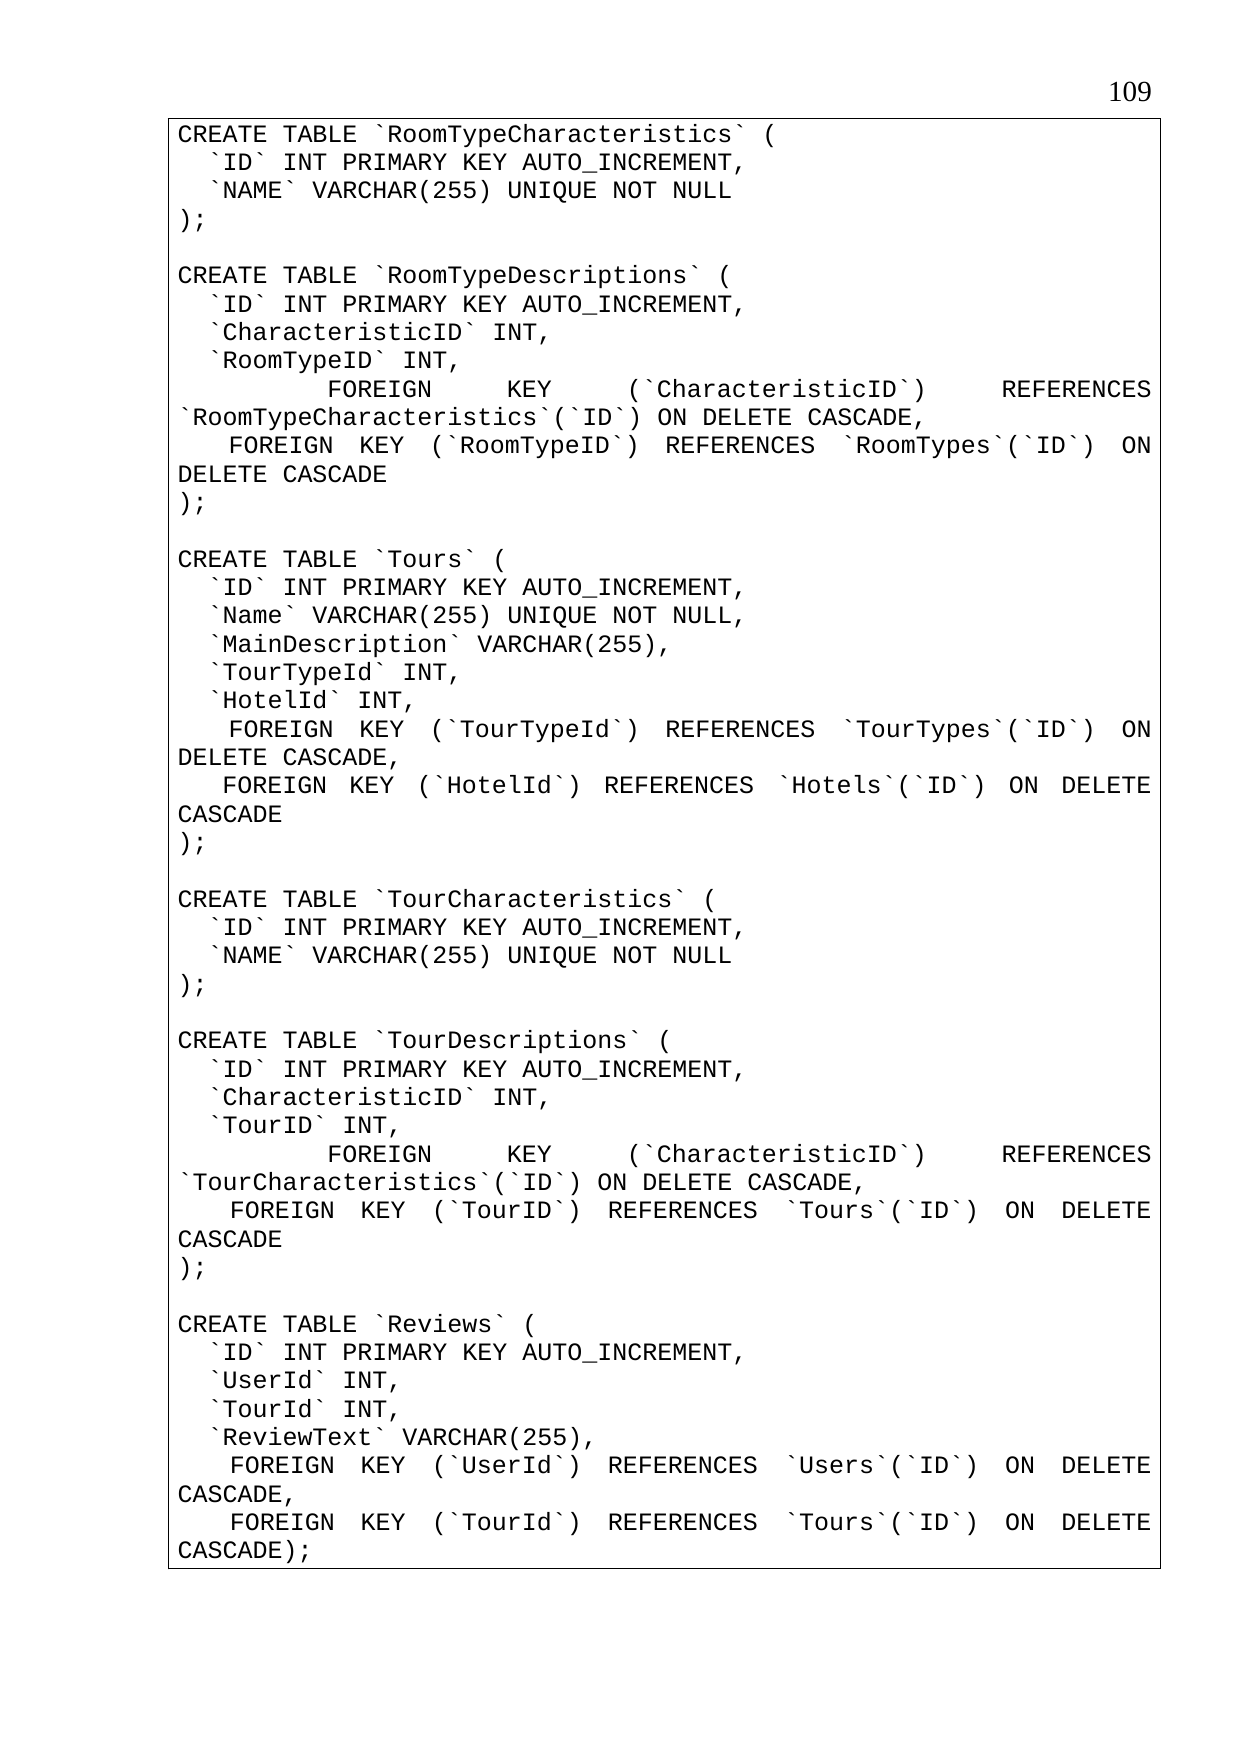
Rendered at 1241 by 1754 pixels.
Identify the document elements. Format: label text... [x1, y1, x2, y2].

text `HotelId` INT, [177, 688, 1152, 716]
text FOREIGN KEY (`RoomTypeID`) REFERENCES `RoomTypes`(`ID`) ON DELETE CASCADE [177, 433, 1152, 489]
text FOREIGN KEY (`TourID`) REFERENCES `Tours`(`ID`) ON DELETE CASCADE [177, 1198, 1152, 1254]
text `TourID` INT, [177, 1113, 1152, 1141]
text FOREIGN KEY (`TourId`) REFERENCES `Tours`(`ID`) ON DELETE CASCADE); [169, 1506, 1160, 1568]
text FOREIGN KEY (`TourTypeId`) REFERENCES `TourTypes`(`ID`) ON DELETE CASCADE, [177, 716, 1152, 773]
text FOREIGN KEY (`CharacteristicID`) REFERENCES `RoomTypeCharacteristics`(`ID`) ON DELETE CASCADE, [177, 376, 1152, 433]
text ); [177, 206, 1152, 234]
text `TourId` INT, [177, 1396, 1152, 1424]
text `ID` INT PRIMARY KEY AUTO_INCREMENT, [177, 149, 1152, 178]
text ); [177, 489, 1152, 518]
text FOREIGN KEY (`UserId`) REFERENCES `Users`(`ID`) ON DELETE CASCADE, [177, 1453, 1152, 1506]
text CREATE TABLE `Reviews` ( [177, 1311, 1152, 1339]
text ); [177, 1254, 1152, 1283]
text `ID` INT PRIMARY KEY AUTO_INCREMENT, [177, 291, 1152, 319]
text `MainDescription` VARCHAR(255), [177, 631, 1152, 659]
text CREATE TABLE `TourCharacteristics` ( [177, 886, 1152, 914]
text FOREIGN KEY (`HotelId`) REFERENCES `Hotels`(`ID`) ON DELETE CASCADE [177, 773, 1152, 829]
text ); [177, 829, 1152, 858]
text `ID` INT PRIMARY KEY AUTO_INCREMENT, [177, 1056, 1152, 1084]
text FOREIGN KEY (`CharacteristicID`) REFERENCES `TourCharacteristics`(`ID`) ON DELETE CASCADE, [177, 1141, 1152, 1198]
text `CharacteristicID` INT, [177, 1084, 1152, 1113]
text `NAME` VARCHAR(255) UNIQUE NOT NULL [177, 178, 1152, 206]
text CREATE TABLE `RoomTypeDescriptions` ( [177, 263, 1152, 291]
text `TourTypeId` INT, [177, 659, 1152, 688]
text CREATE TABLE `TourDescriptions` ( [177, 1028, 1152, 1056]
text CREATE TABLE `RoomTypeCharacteristics` ( [169, 119, 1160, 149]
text `Name` VARCHAR(255) UNIQUE NOT NULL, [177, 603, 1152, 631]
text `CharacteristicID` INT, [177, 319, 1152, 348]
text ); [177, 971, 1152, 999]
text CREATE TABLE `Tours` ( [177, 546, 1152, 574]
text `ID` INT PRIMARY KEY AUTO_INCREMENT, [177, 1339, 1152, 1368]
text `RoomTypeID` INT, [177, 348, 1152, 376]
text `NAME` VARCHAR(255) UNIQUE NOT NULL [177, 943, 1152, 971]
text `ID` INT PRIMARY KEY AUTO_INCREMENT, [177, 574, 1152, 603]
text `ID` INT PRIMARY KEY AUTO_INCREMENT, [177, 914, 1152, 943]
text `UserId` INT, [177, 1368, 1152, 1396]
text `ReviewText` VARCHAR(255), [177, 1424, 1152, 1453]
